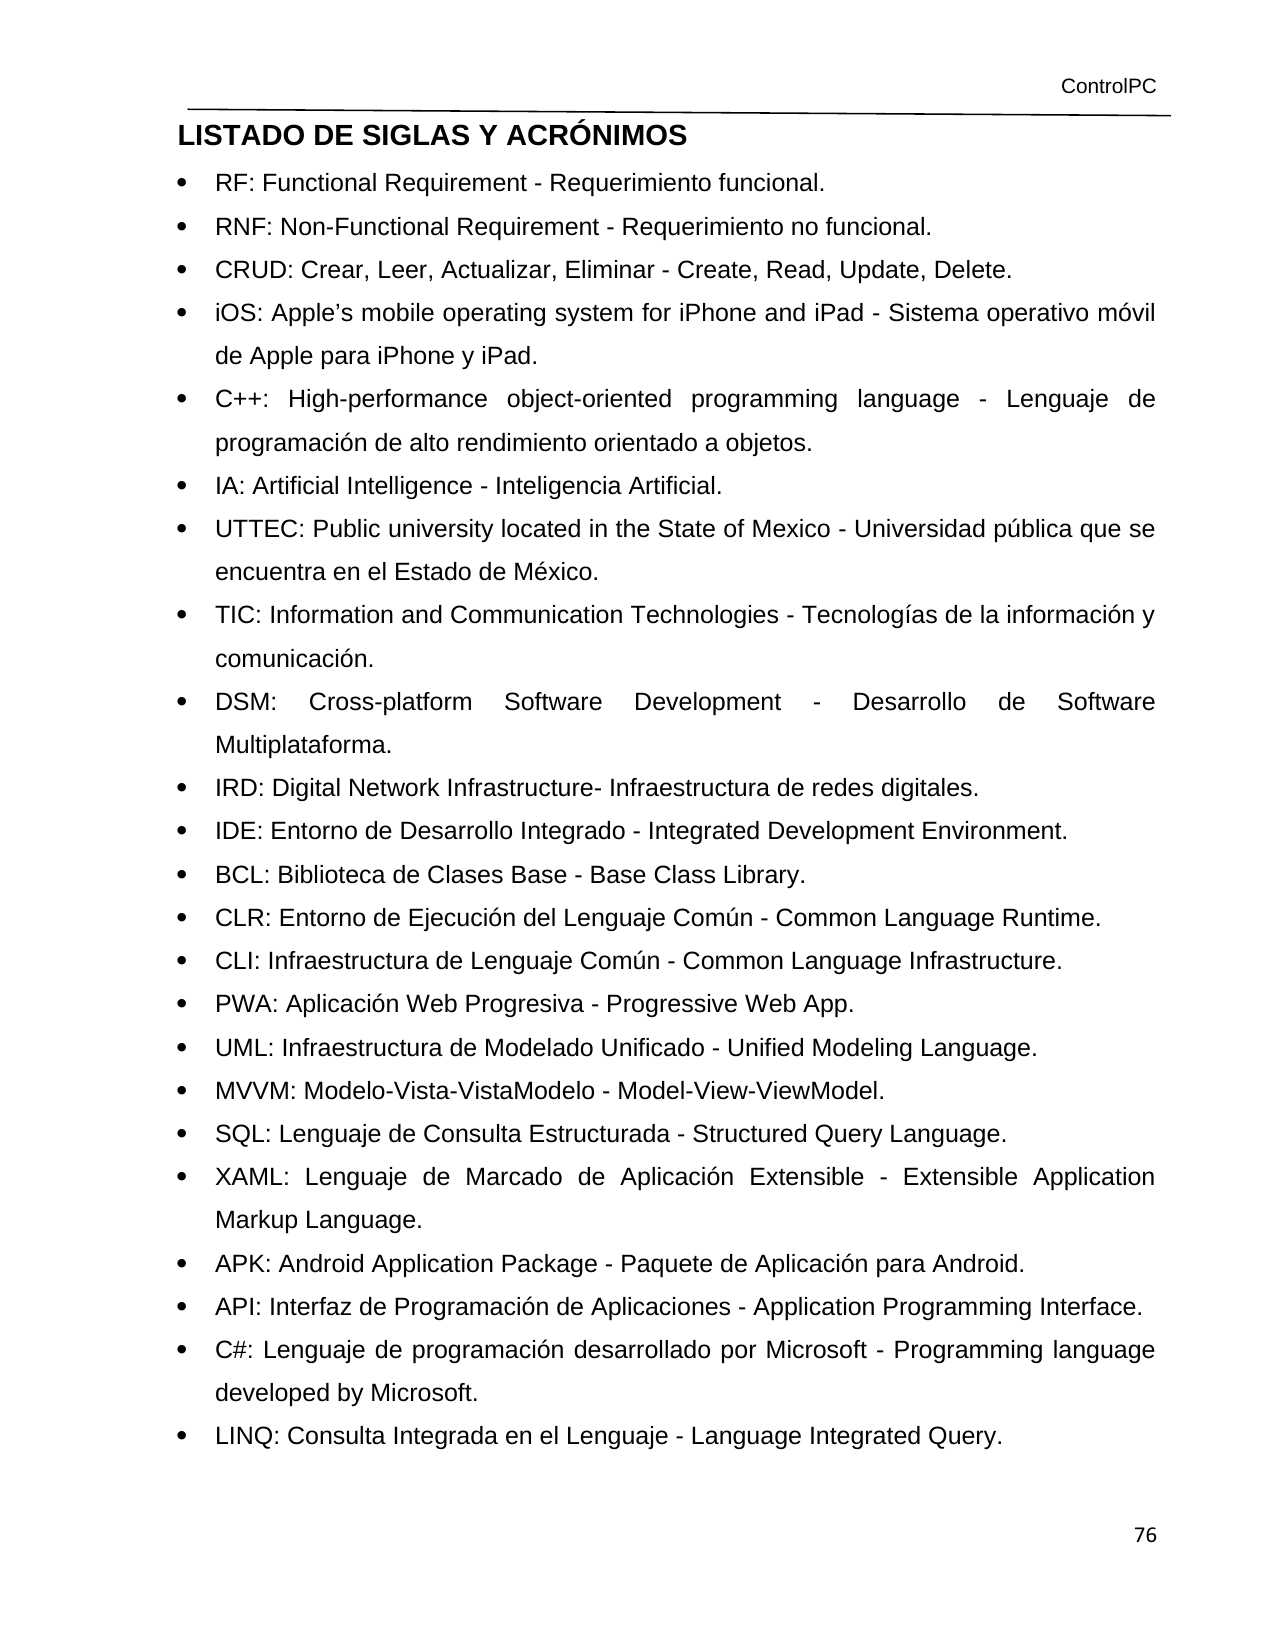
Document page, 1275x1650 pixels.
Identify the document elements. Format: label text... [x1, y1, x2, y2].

list UTTEC: Public university located in the State of Mexico - Universidad pública que se encuentra en el Estado de México. [177, 514, 1157, 586]
list UML: Infraestructura de Modelado Unificado - Unified Modeling Language. [177, 1032, 1157, 1061]
list IRD: Digital Network Infrastructure- Infraestructura de redes digitales. [177, 773, 1157, 802]
text LISTADO DE SIGLAS Y ACRÓNIMOS [177, 118, 1157, 152]
list CRUD: Crear, Leer, Actualizar, Eliminar - Create, Read, Update, Delete. [177, 255, 1157, 284]
list LINQ: Consulta Integrada en el Lenguaje - Language Integrated Query. [177, 1421, 1157, 1450]
list PWA: Aplicación Web Progresiva - Progressive Web App. [177, 989, 1157, 1018]
list TIC: Information and Communication Technologies - Tecnologías de la información y comunicación. [177, 600, 1157, 672]
list IDE: Entorno de Desarrollo Integrado - Integrated Development Environment. [177, 816, 1157, 845]
list SQL: Lenguaje de Consulta Estructurada - Structured Query Language. [177, 1119, 1157, 1148]
list APK: Android Application Package - Paquete de Aplicación para Android. [177, 1248, 1157, 1277]
list XAML: Lenguaje de Marcado de Aplicación Extensible - Extensible Application Markup Language. [177, 1162, 1157, 1234]
list CLR: Entorno de Ejecución del Lenguaje Común - Common Language Runtime. [177, 903, 1157, 932]
list C#: Lenguaje de programación desarrollado por Microsoft - Programming language developed by Microsoft. [177, 1335, 1157, 1407]
list MVVM: Modelo-Vista-VistaModelo - Model-View-ViewModel. [177, 1076, 1157, 1104]
list API: Interfaz de Programación de Aplicaciones - Application Programming Interface. [177, 1292, 1157, 1321]
list C++: High-performance object-oriented programming language - Lenguaje de programación de alto rendimiento orientado a objetos. [177, 384, 1157, 456]
list CLI: Infraestructura de Lenguaje Común - Common Language Infrastructure. [177, 946, 1157, 975]
list iOS: Apple’s mobile operating system for iPhone and iPad - Sistema operativo móvil de Apple para iPhone y iPad. [177, 298, 1157, 370]
list BCL: Biblioteca de Clases Base - Base Class Library. [177, 859, 1157, 888]
list IA: Artificial Intelligence - Inteligencia Artificial. [177, 471, 1157, 500]
list RF: Functional Requirement - Requerimiento funcional. [177, 168, 1157, 197]
list RNF: Non-Functional Requirement - Requerimiento no funcional. [177, 212, 1157, 241]
list DSM: Cross-platform Software Development - Desarrollo de Software Multiplataforma. [177, 687, 1157, 759]
